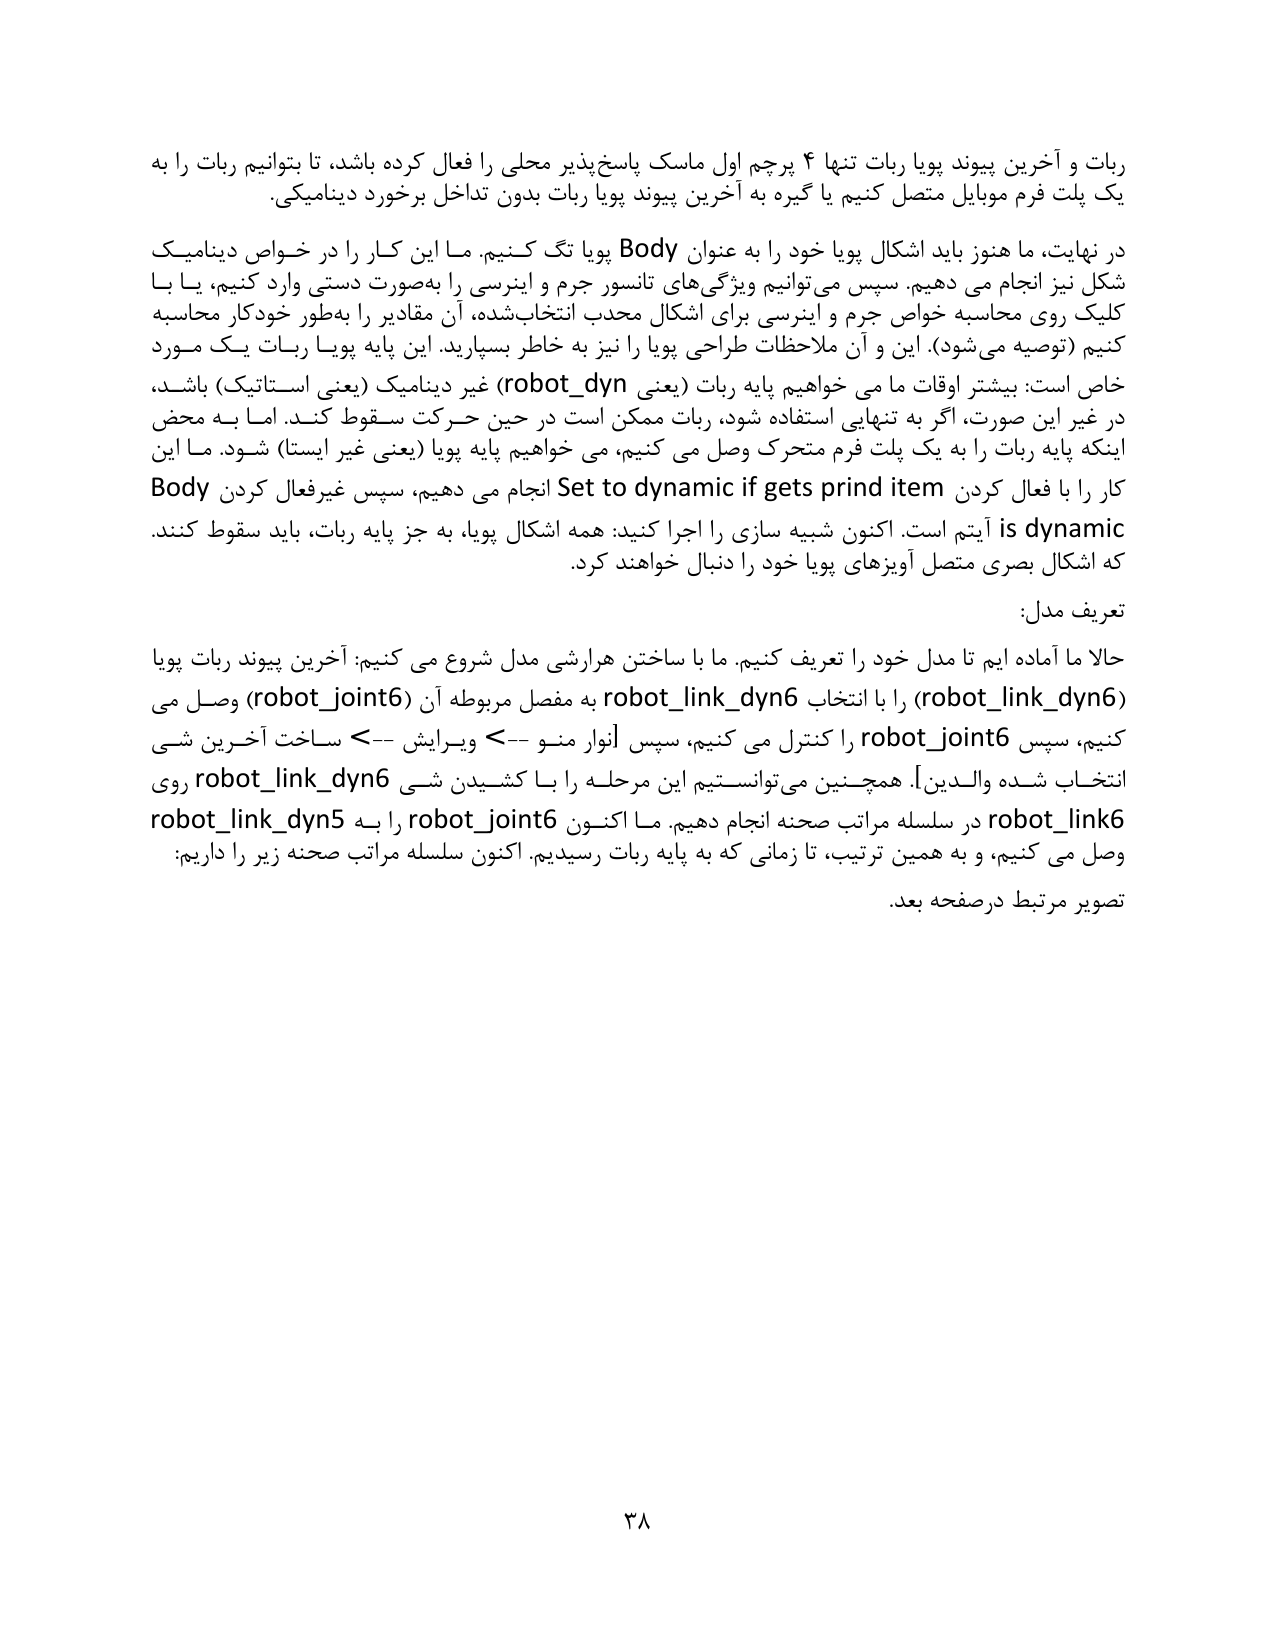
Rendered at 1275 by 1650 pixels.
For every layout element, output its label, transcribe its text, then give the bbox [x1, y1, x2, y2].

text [150, 150, 1125, 211]
text تصویر مرتبط درصفحه بعد. [150, 889, 1125, 918]
text در نهایت، ما هنوز باید اشکال پویا خود را به عنوان Body پویا تگ کنیم. ما این کار را در خواص دینامیک شکل نیز انجام می دهیم. سپس می‌توانیم ویژگی‌های تانسور جرم و اینرسی را به‌صورت دستی وارد کنیم، یا با کلیک روی محاسبه خواص جرم و اینرسی برای اشکال محدب انتخاب‌شده، آن مقادیر را به‌طور خودکار محاسبه کنیم (توصیه می‌شود). این و آن ملاحظات طراحی پویا را نیز به خاطر بسپارید. این پایه پویا ربات یک مورد خاص است: بیشتر اوقات ما می خواهیم پایه ربات (یعنی robot_dyn) غیر دینامیک (یعنی استاتیک) باشد، در غیر این صورت، اگر به تنهایی استفاده شود، ربات ممکن است در حین حرکت سقوط کند. اما به محض اینکه پایه ربات را به یک پلت فرم متحرک وصل می کنیم، می خواهیم پایه پویا (یعنی غیر ایستا) شود. ما این کار را با فعال کردن Set to dynamic if gets prind item انجام می دهیم، سپس غیرفعال کردن Body is dynamic آیتم است. اکنون شبیه سازی را اجرا کنید: همه اشکال پویا، به جز پایه ربات، باید سقوط کنند. که اشکال بصری متصل آویزهای پویا خود را دنبال خواهند کرد. [150, 229, 1125, 579]
text تعریف مدل: [150, 598, 1125, 627]
text حالا ما آماده ایم تا مدل خود را تعریف کنیم. ما با ساختن هرارشی مدل شروع می کنیم: آخرین پیوند ربات پویا (robot_link_dyn6) را با انتخاب robot_link_dyn6 به مفصل مربوطه آن (robot_joint6) وصل می کنیم، سپس robot_joint6 را کنترل می کنیم، سپس [نوار منو --> ویرایش --> ساخت آخرین شی انتخاب شده والدین]. همچنین می‌توانستیم این مرحله را با کشیدن شی robot_link_dyn6 روی robot_link6 در سلسله مراتب صحنه انجام دهیم. ما اکنون robot_joint6 را به robot_link_dyn5 وصل می کنیم، و به همین ترتیب، تا زمانی که به پایه ربات رسیدیم. اکنون سلسله مراتب صحنه زیر را داریم: [150, 646, 1125, 870]
